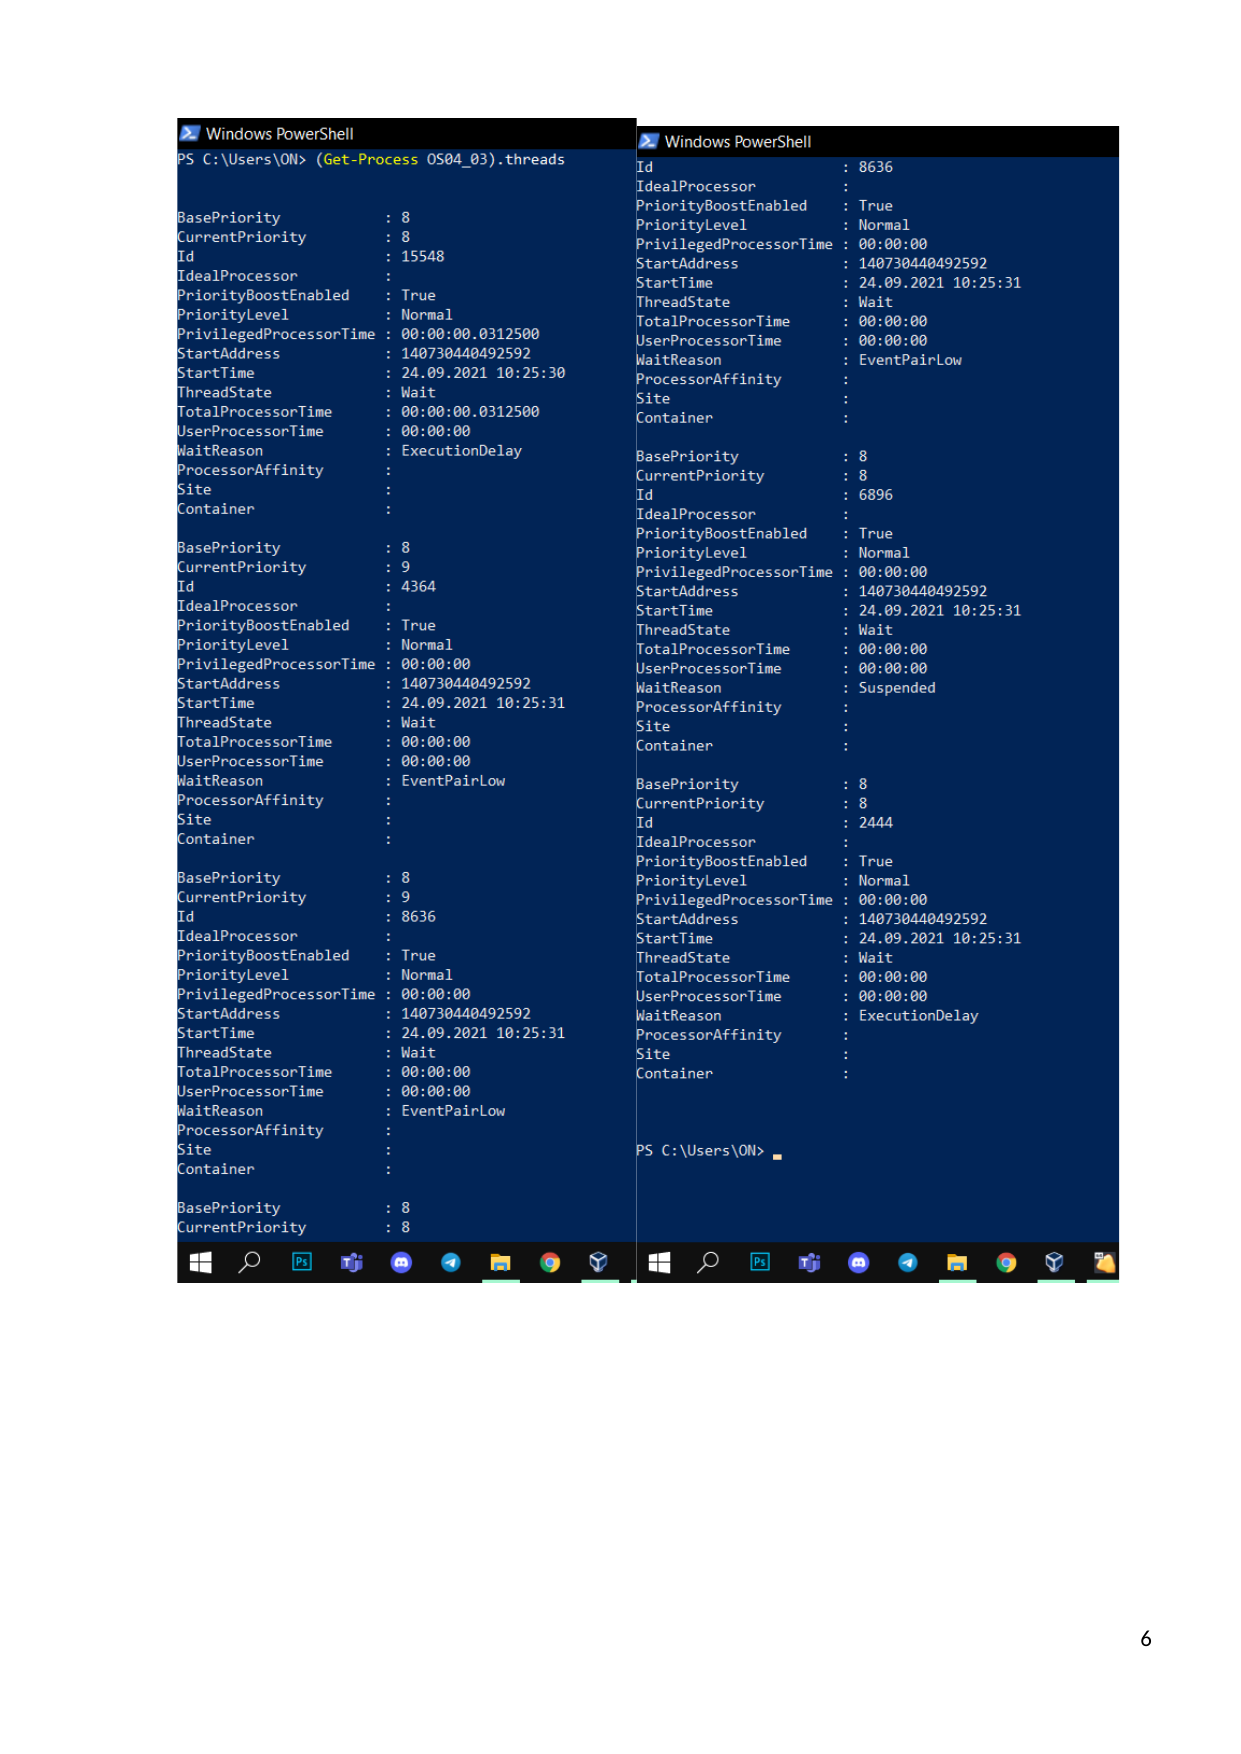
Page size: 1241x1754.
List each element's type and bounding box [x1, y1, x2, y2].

picture [177, 118, 1120, 1283]
